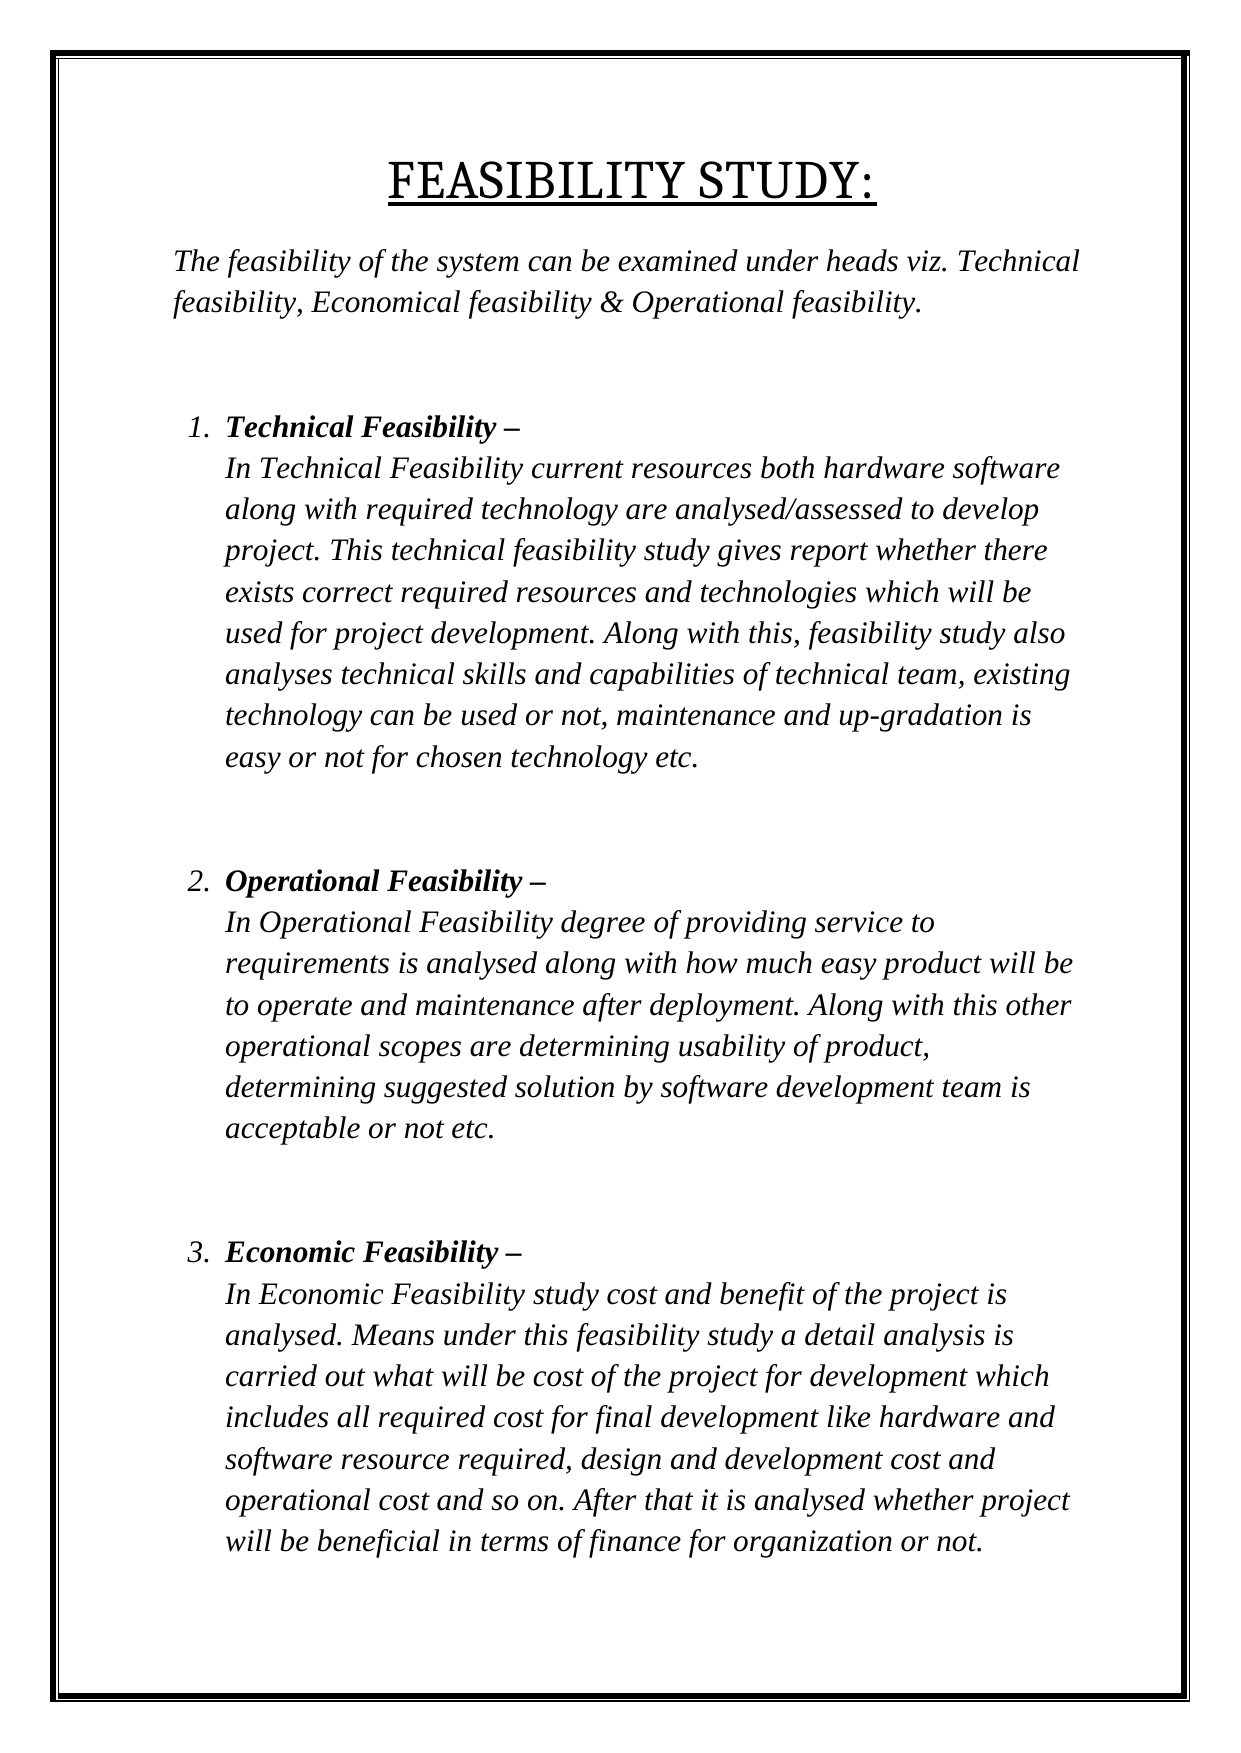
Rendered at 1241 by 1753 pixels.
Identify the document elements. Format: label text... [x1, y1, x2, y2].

list Economic Feasibility – In Economic Feasibility study cost and benefit of the project is analysed. Means under this feasibility study a detail analysis is carried out what will be cost of the project for development which includes all required cost for final development like hardware and software resource required, design and development cost and operational cost and so on. After that it is analysed whether project will be beneficial in terms of finance for organization or not. [187, 1234, 1090, 1558]
text Feasibility Study: [173, 150, 1090, 212]
text The feasibility of the system can be examined under heads viz. Technical feasibility, Economical feasibility & Operational feasibility. [173, 242, 1090, 319]
list Technical Feasibility – In Technical Feasibility current resources both hardware software along with required technology are analysed/assessed to develop project. This technical feasibility study gives report whether there exists correct required resources and technologies which will be used for project development. Along with this, feasibility study also analyses technical skills and capabilities of technical team, existing technology can be used or not, maintenance and up-gradation is easy or not for chosen technology etc. [187, 408, 1090, 774]
list Operational Feasibility – In Operational Feasibility degree of providing service to requirements is analysed along with how much easy product will be to operate and maintenance after deployment. Along with this other operational scopes are determining usability of product, determining suggested solution by software development team is acceptable or not etc. [187, 862, 1090, 1145]
